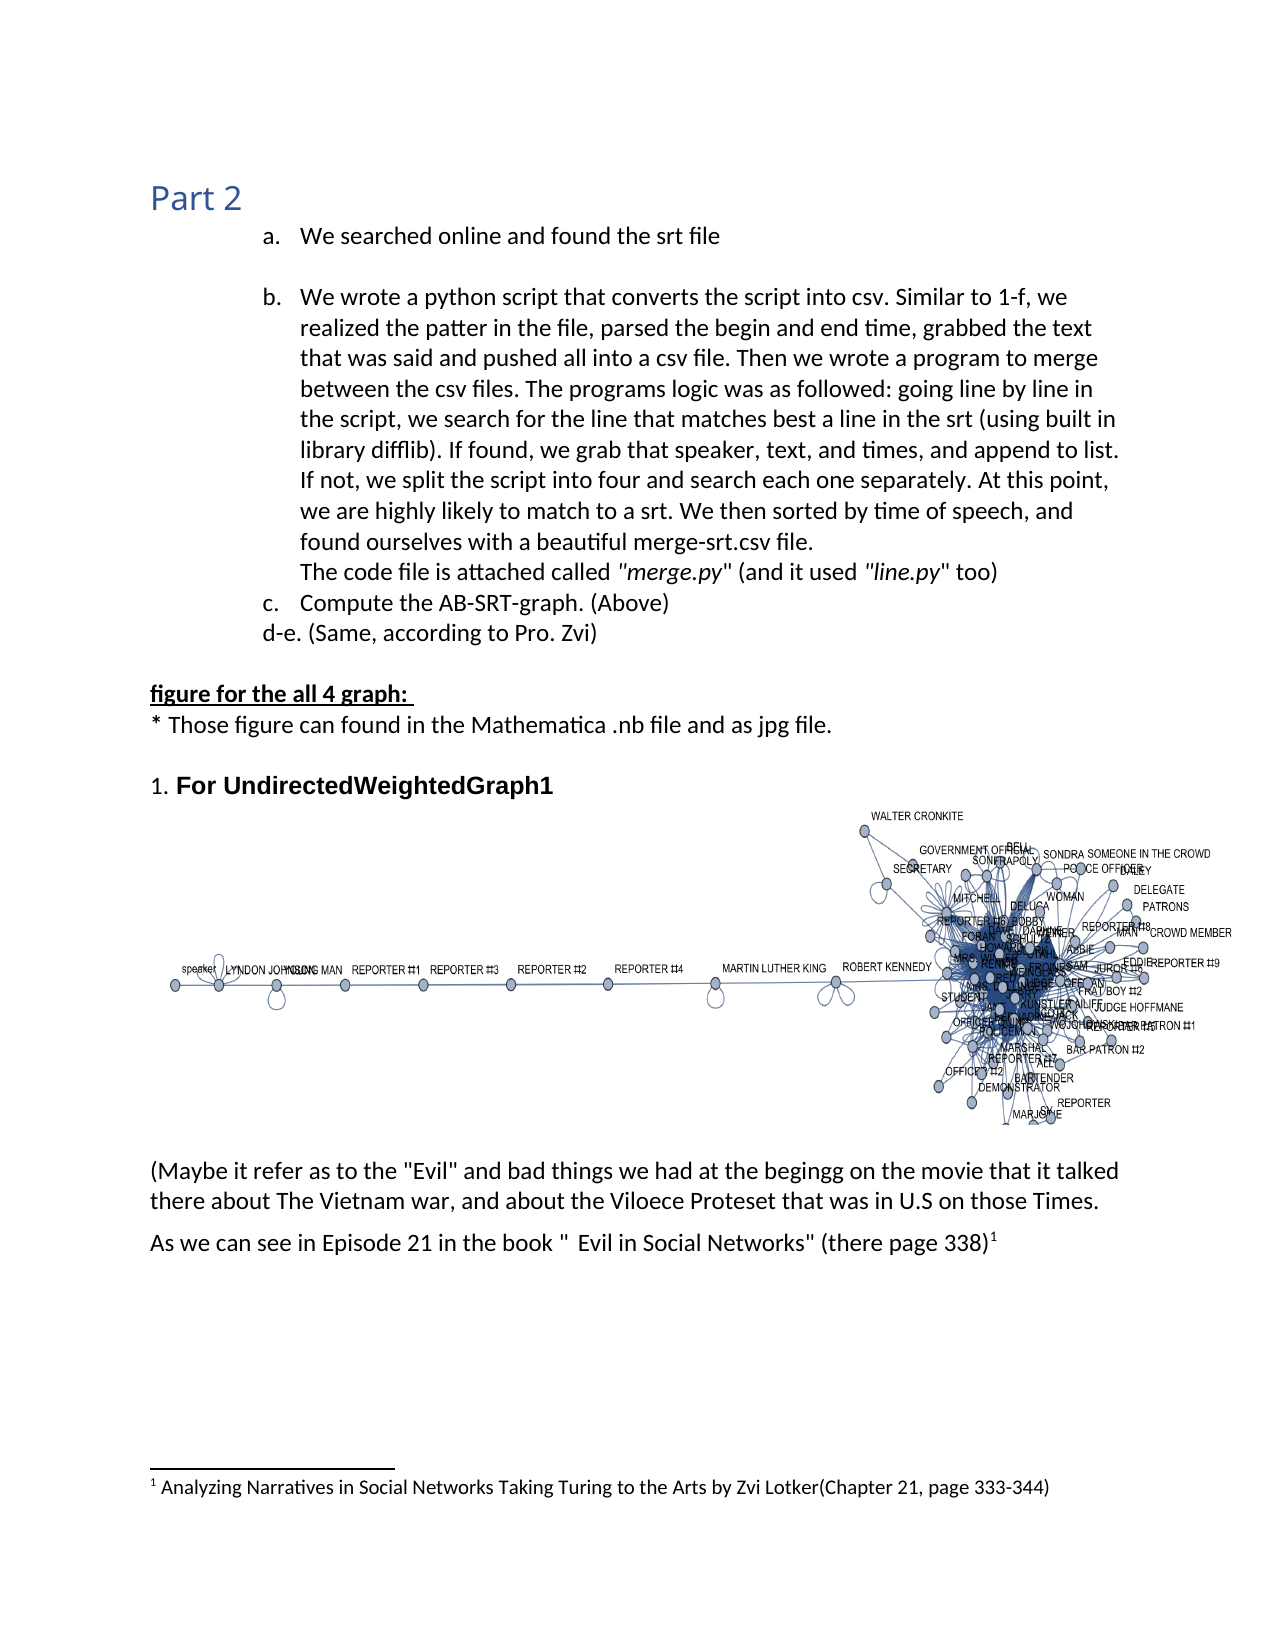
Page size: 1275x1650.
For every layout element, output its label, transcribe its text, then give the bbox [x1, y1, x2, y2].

text 1. For UndirectedWeightedGraph1 [150, 770, 1125, 800]
list Compute the AB-SRT-graph. (Above) [262, 587, 1125, 617]
text d-e. (Same, according to Pro. Zvi) [262, 617, 1125, 648]
list We wrote a python script that converts the script into csv. Similar to 1-f, we realized the patter in the file, parsed the begin and end time, grabbed the text that was said and pushed all into a csv file. Then we wrote a program to merge between the csv files. The programs logic was as followed: going line by line in the script, we search for the line that matches best a line in the srt (using built in library difflib). If found, we grab that speaker, text, and times, and append to list. If not, we split the script into four and search each one separately. At this point, we are highly likely to match to a srt. We then sorted by time of speech, and found ourselves with a beautiful merge-srt.csv file. The code file is attached called "merge.py" (and it used "line.py" too) [262, 281, 1125, 587]
list We searched online and found the srt file [262, 220, 1125, 281]
text figure for the all 4 graph: * Those figure can found in the Mathematica .nb file and as jpg file. [150, 648, 1125, 739]
subtitle Part 2 [150, 175, 1125, 220]
text (Maybe it refer as to the "Evil" and bad things we had at the begingg on the movie that it talked there about The Vietnam war, and about the Viloece Proteset that was in U.S on those Times. As we can see in Episode 21 in the book " Evil in Social Networks" (there page 338) [150, 1155, 1125, 1261]
picture [150, 800, 1232, 1125]
